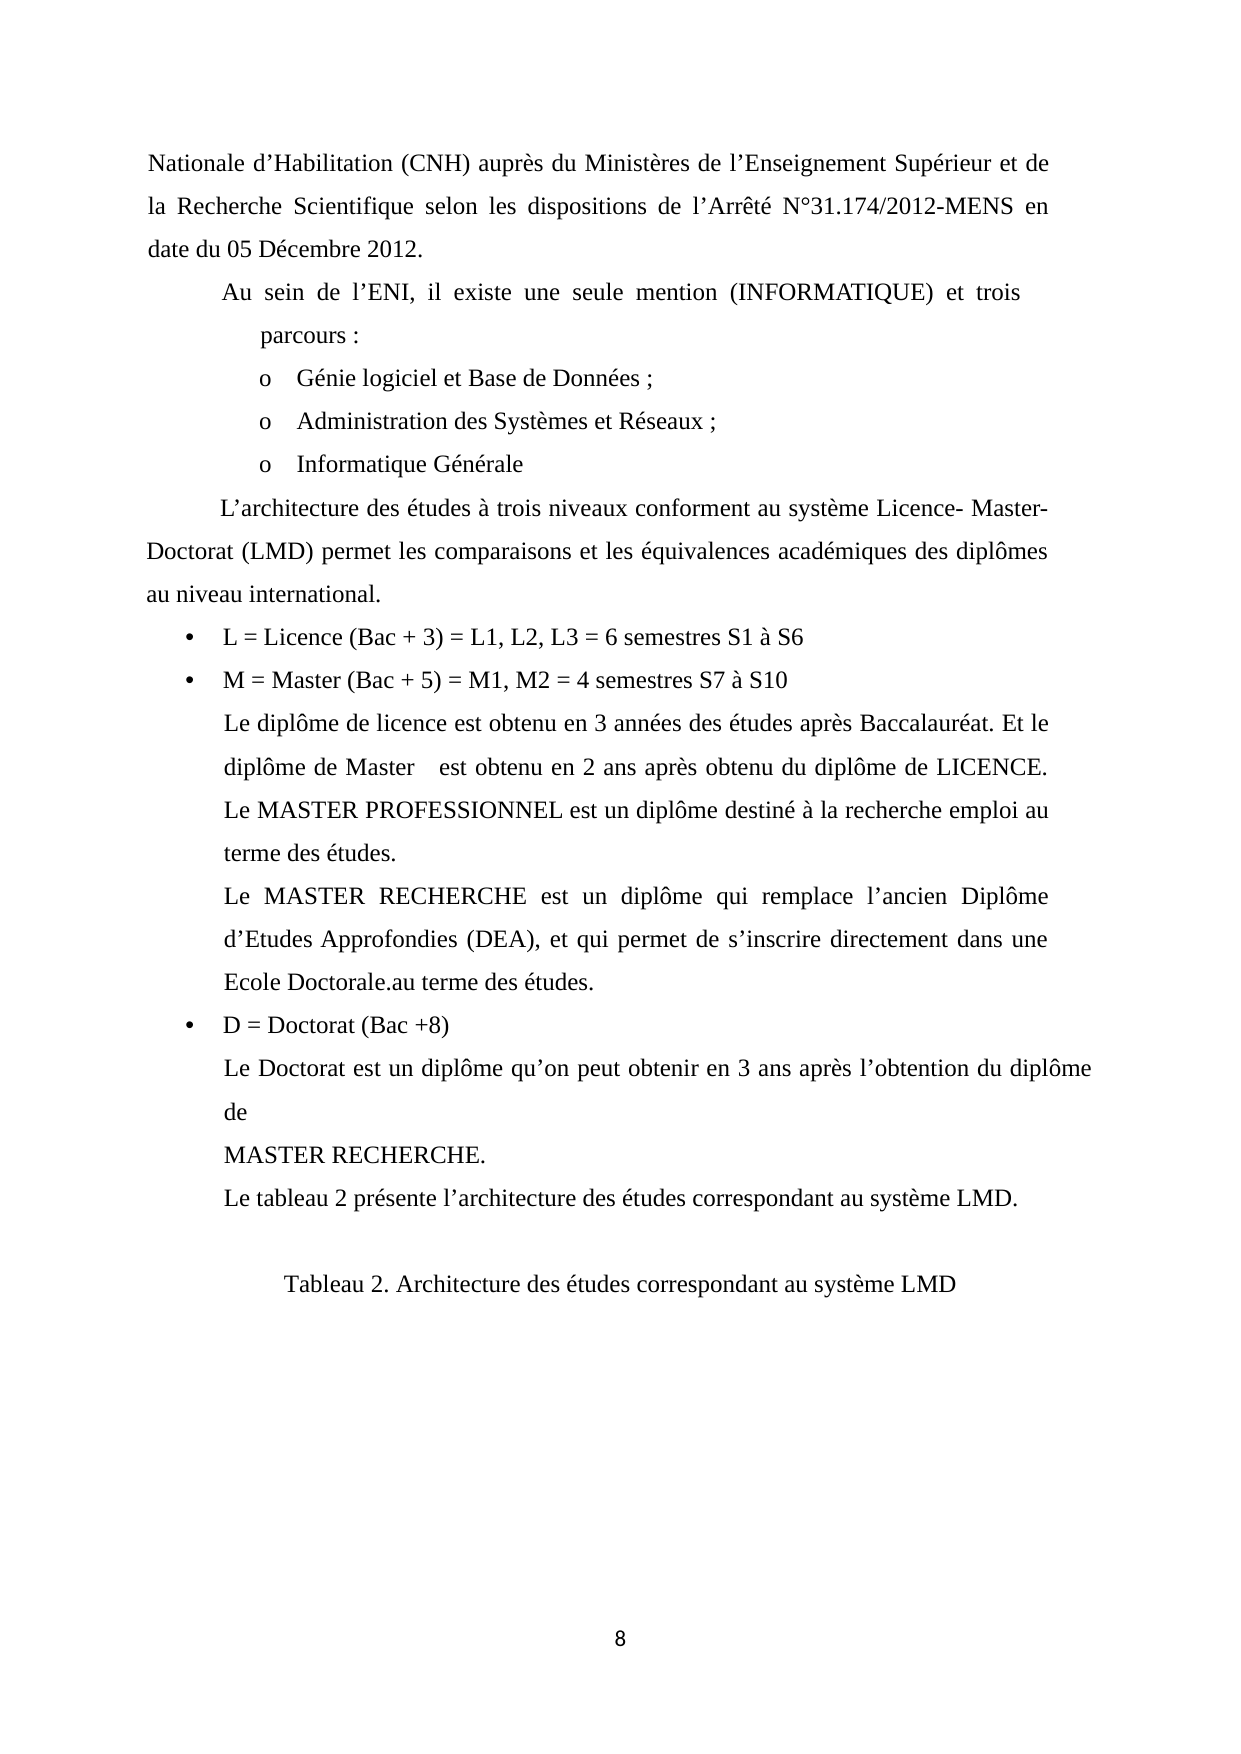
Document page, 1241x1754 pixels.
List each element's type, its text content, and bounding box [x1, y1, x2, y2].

list D = Doctorat (Bac +8) [185, 1010, 1092, 1039]
list L = Licence (Bac + 3) = L1, L2, L3 = 6 semestres S1 à S6 [185, 622, 1092, 651]
text Le Doctorat est un diplôme qu’on peut obtenir en 3 ans après l’obtention du diplôme de [224, 1053, 1093, 1125]
text Tableau 2. Architecture des études correspondant au système LMD [148, 1269, 1093, 1298]
text Le tableau 2 présente l’architecture des études correspondant au système LMD. [224, 1183, 1093, 1212]
list Informatique Générale [259, 449, 1022, 478]
list Génie logiciel et Base de Données ; [259, 363, 1022, 392]
text Au sein de l’ENI, il existe une seule mention (INFORMATIQUE) et trois parcours : [221, 277, 1022, 349]
text MASTER RECHERCHE. [224, 1140, 1093, 1168]
text Le diplôme de licence est obtenu en 3 années des études après Baccalauréat. Et le diplôme de Master est obtenu en 2 ans après obtenu du diplôme de LICENCE. Le MASTER PROFESSIONNEL est un diplôme destiné à la recherche emploi au terme des études. [224, 708, 1049, 867]
list Administration des Systèmes et Réseaux ; [259, 406, 1022, 435]
list M = Master (Bac + 5) = M1, M2 = 4 semestres S7 à S10 [185, 665, 1092, 694]
text L’architecture des études à trois niveaux conforment au système Licence- Master-Doctorat (LMD) permet les comparaisons et les équivalences académiques des diplômes au niveau international. [146, 493, 1049, 608]
text Le MASTER RECHERCHE est un diplôme qui remplace l’ancien Diplôme d’Etudes Approfondies (DEA), et qui permet de s’inscrire directement dans une Ecole Doctorale.au terme des études. [224, 881, 1049, 996]
text Nationale d’Habilitation (CNH) auprès du Ministères de l’Enseignement Supérieur et de la Recherche Scientifique selon les dispositions de l’Arrêté N°31.174/2012-MENS en date du 05 Décembre 2012. [148, 148, 1050, 263]
